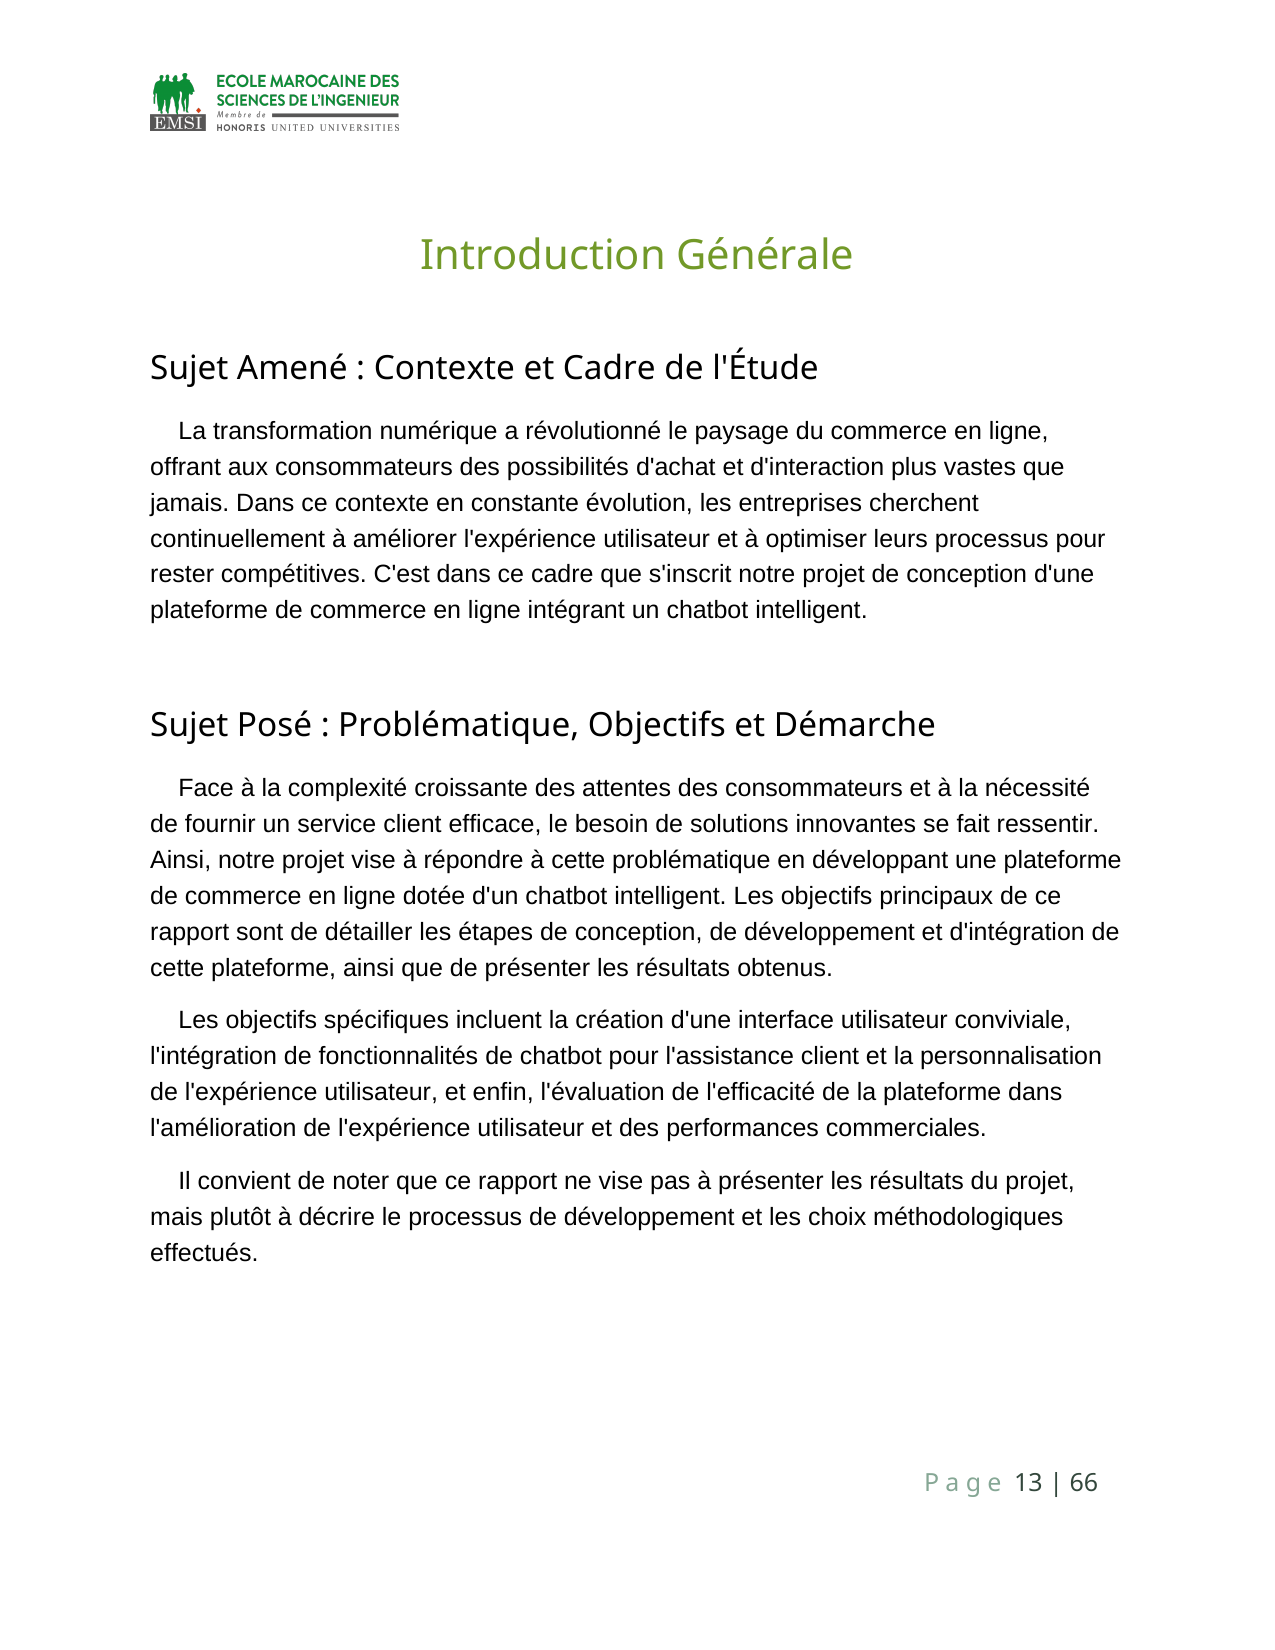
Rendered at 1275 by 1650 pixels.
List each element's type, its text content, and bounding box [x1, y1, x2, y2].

subtitle Sujet Posé : Problématique, Objectifs et Démarche [150, 701, 1125, 746]
text Les objectifs spécifiques incluent la création d'une interface utilisateur conviviale, l'intégration de fonctionnalités de chatbot pour l'assistance client et la personnalisation de l'expérience utilisateur, et enfin, l'évaluation de l'efficacité de la plateforme dans l'amélioration de l'expérience utilisateur et des performances commerciales. [150, 1005, 1125, 1142]
text La transformation numérique a révolutionné le paysage du commerce en ligne, offrant aux consommateurs des possibilités d'achat et d'interaction plus vastes que jamais. Dans ce contexte en constante évolution, les entreprises cherchent continuellement à améliorer l'expérience utilisateur et à optimiser leurs processus pour rester compétitives. C'est dans ce cadre que s'inscrit notre projet de conception d'une plateforme de commerce en ligne intégrant un chatbot intelligent. [150, 416, 1125, 624]
text Face à la complexité croissante des attentes des consommateurs et à la nécessité de fournir un service client efficace, le besoin de solutions innovantes se fait ressentir. Ainsi, notre projet vise à répondre à cette problématique en développant une plateforme de commerce en ligne dotée d'un chatbot intelligent. Les objectifs principaux de ce rapport sont de détailler les étapes de conception, de développement et d'intégration de cette plateforme, ainsi que de présenter les résultats obtenus. [150, 773, 1125, 981]
text Il convient de noter que ce rapport ne vise pas à présenter les résultats du projet, mais plutôt à décrire le processus de développement et les choix méthodologiques effectués. [150, 1166, 1125, 1266]
subtitle Sujet Amené : Contexte et Cadre de l'Étude [150, 343, 1125, 389]
picture [150, 73, 399, 131]
subtitle Introduction Générale [150, 224, 1125, 281]
